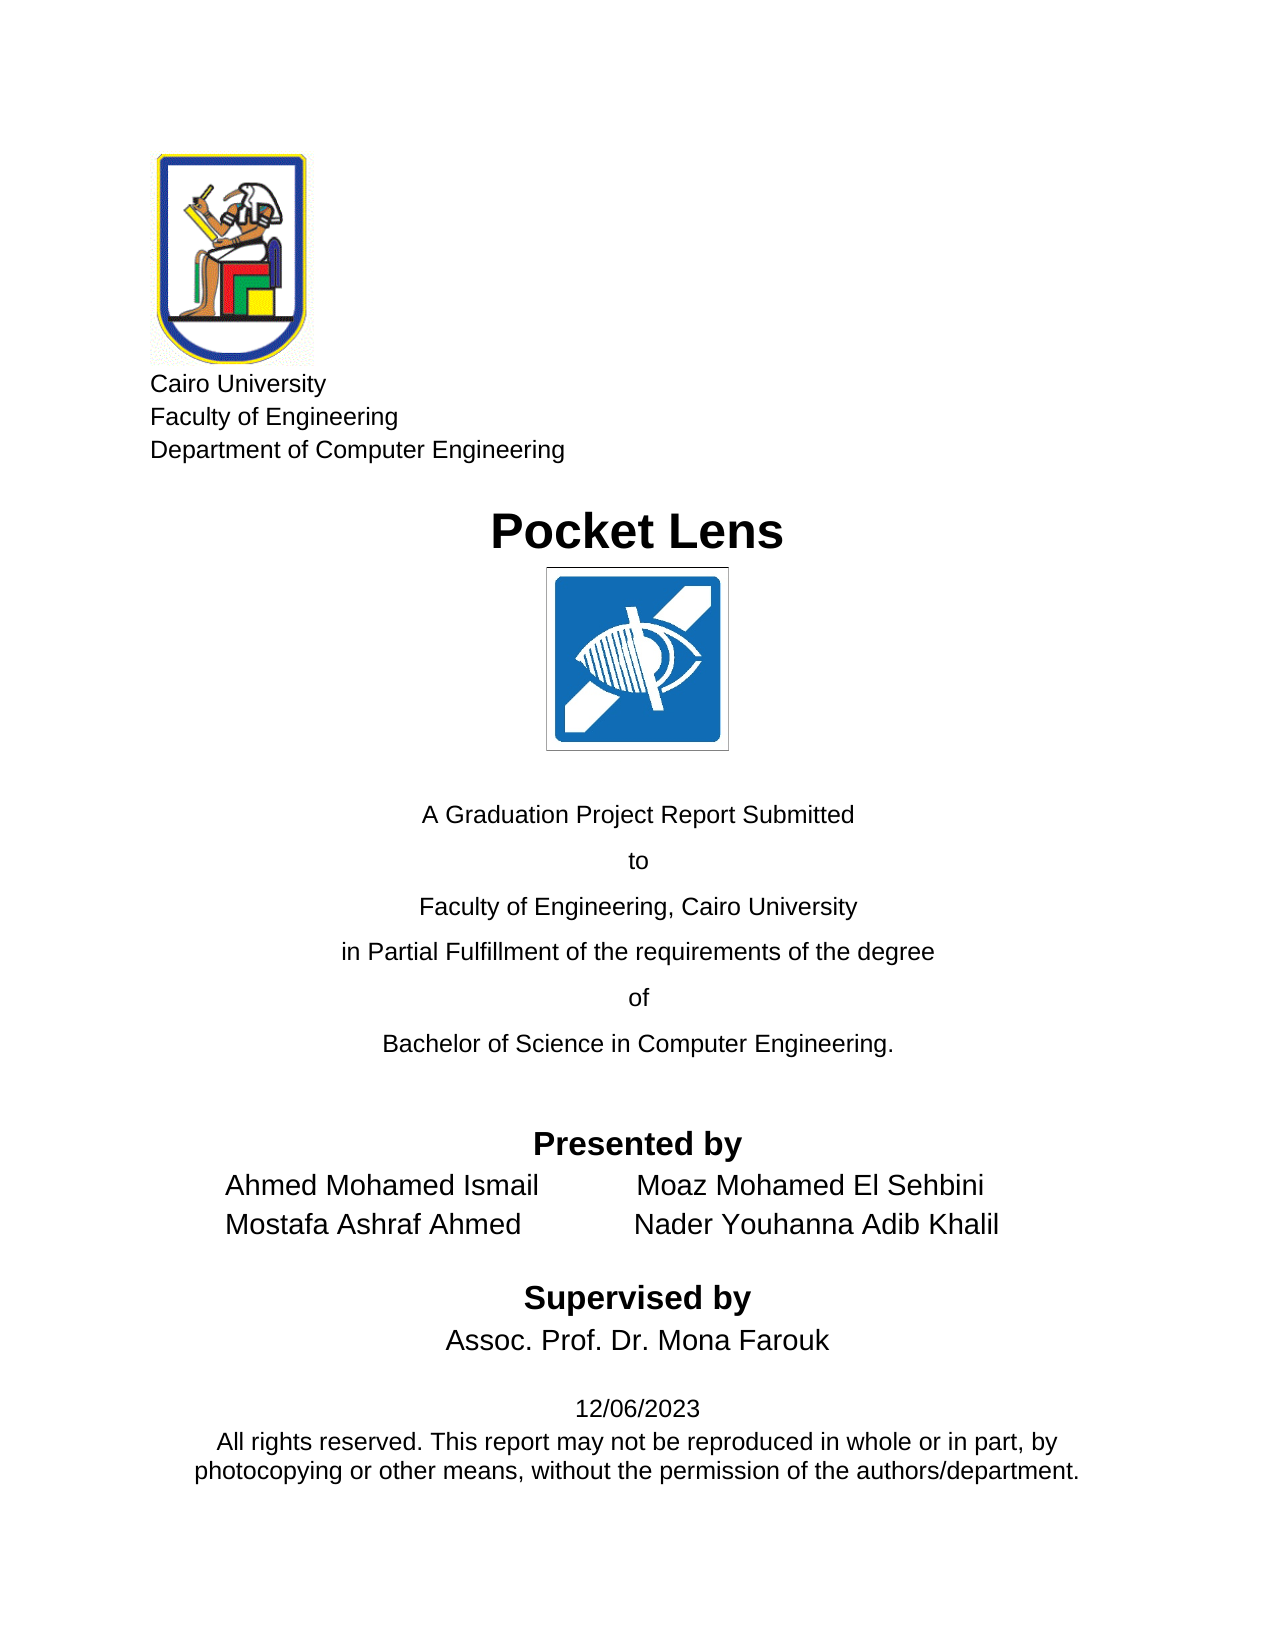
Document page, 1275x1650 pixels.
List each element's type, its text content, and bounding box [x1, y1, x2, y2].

picture [546, 567, 729, 751]
text in Partial Fulfillment of the requirements of the degree [229, 937, 1048, 966]
text Ahmed Mohamed Ismail Moaz Mohamed El Sehbini [150, 1168, 1125, 1202]
text Department of Computer Engineering [150, 435, 1125, 464]
text Assoc. Prof. Dr. Mona Farouk [150, 1323, 1125, 1356]
text Faculty of Engineering, Cairo University [229, 892, 1048, 920]
text All rights reserved. This report may not be reproduced in whole or in part, by photocopying or other means, without the permission of the authors/department. [150, 1427, 1125, 1485]
text Supervised by [150, 1278, 1125, 1317]
text A Graduation Project Report Submitted [229, 800, 1048, 829]
text Presented by [150, 1124, 1125, 1163]
text to [229, 846, 1048, 875]
text 12/06/2023 [150, 1394, 1125, 1423]
text Cairo University [150, 369, 1125, 398]
text Bachelor of Science in Computer Engineering. [229, 1029, 1048, 1058]
text of [229, 983, 1048, 1012]
text Pocket Lens [150, 501, 1125, 559]
text Faculty of Engineering [150, 402, 1125, 431]
text Mostafa Ashraf Ahmed Nader Youhanna Adib Khalil [150, 1207, 1125, 1240]
picture [150, 150, 314, 366]
